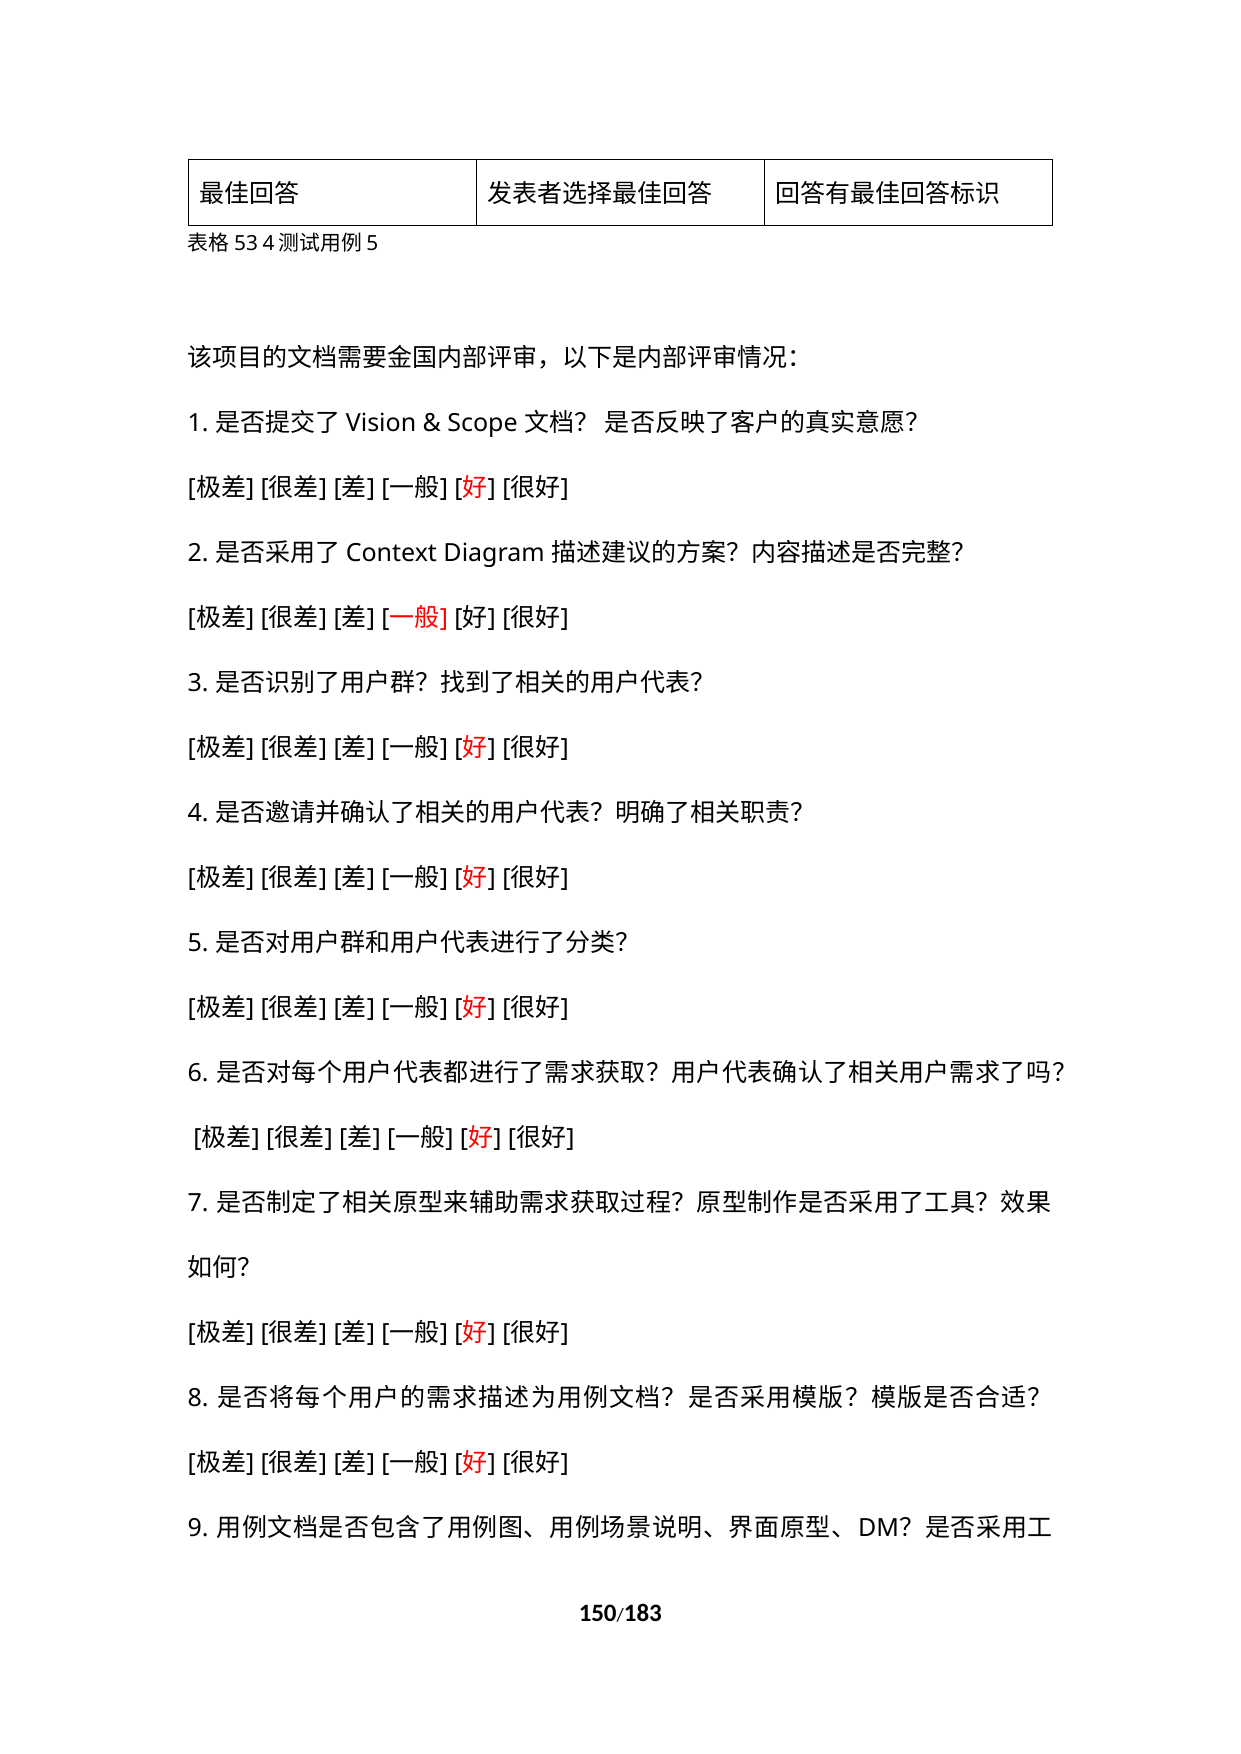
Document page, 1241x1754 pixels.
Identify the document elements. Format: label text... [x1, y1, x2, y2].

text 1. 是否提交了 Vision & Scope 文档？ 是否反映了客户的真实意愿？ [187, 388, 1053, 453]
text 5. 是否对用户群和用户代表进行了分类？ [187, 908, 1053, 973]
text [极差] [很差] [差] [一般] [好] [很好] [187, 1298, 1053, 1363]
text 2. 是否采用了 Context Diagram 描述建议的方案？内容描述是否完整？ [187, 518, 1053, 583]
text [极差] [很差] [差] [一般] [好] [很好] [187, 453, 1053, 518]
text 表格 53 4测试用例5 [187, 226, 1053, 258]
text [187, 1493, 1053, 1558]
text 7. 是否制定了相关原型来辅助需求获取过程？原型制作是否采用了工具？效果如何？ [187, 1168, 1053, 1298]
text 6. 是否对每个用户代表都进行了需求获取？用户代表确认了相关用户需求了吗？ [极差] [很差] [差] [一般] [好] [很好] [187, 1038, 1053, 1168]
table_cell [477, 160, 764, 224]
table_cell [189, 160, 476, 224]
text 4. 是否邀请并确认了相关的用户代表？明确了相关职责？ [187, 778, 1053, 843]
text 3. 是否识别了用户群？找到了相关的用户代表？ [187, 648, 1053, 713]
text [极差] [很差] [差] [一般] [好] [很好] [187, 843, 1053, 908]
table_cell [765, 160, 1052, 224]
text 该项目的文档需要金国内部评审，以下是内部评审情况： [187, 323, 1053, 388]
text [极差] [很差] [差] [一般] [好] [很好] [187, 583, 1053, 648]
text [极差] [很差] [差] [一般] [好] [很好] [187, 973, 1053, 1038]
text [极差] [很差] [差] [一般] [好] [很好] [187, 713, 1053, 778]
text 8. 是否将每个用户的需求描述为用例文档？是否采用模版？模版是否合适？ [极差] [很差] [差] [一般] [好] [很好] [187, 1363, 1053, 1493]
